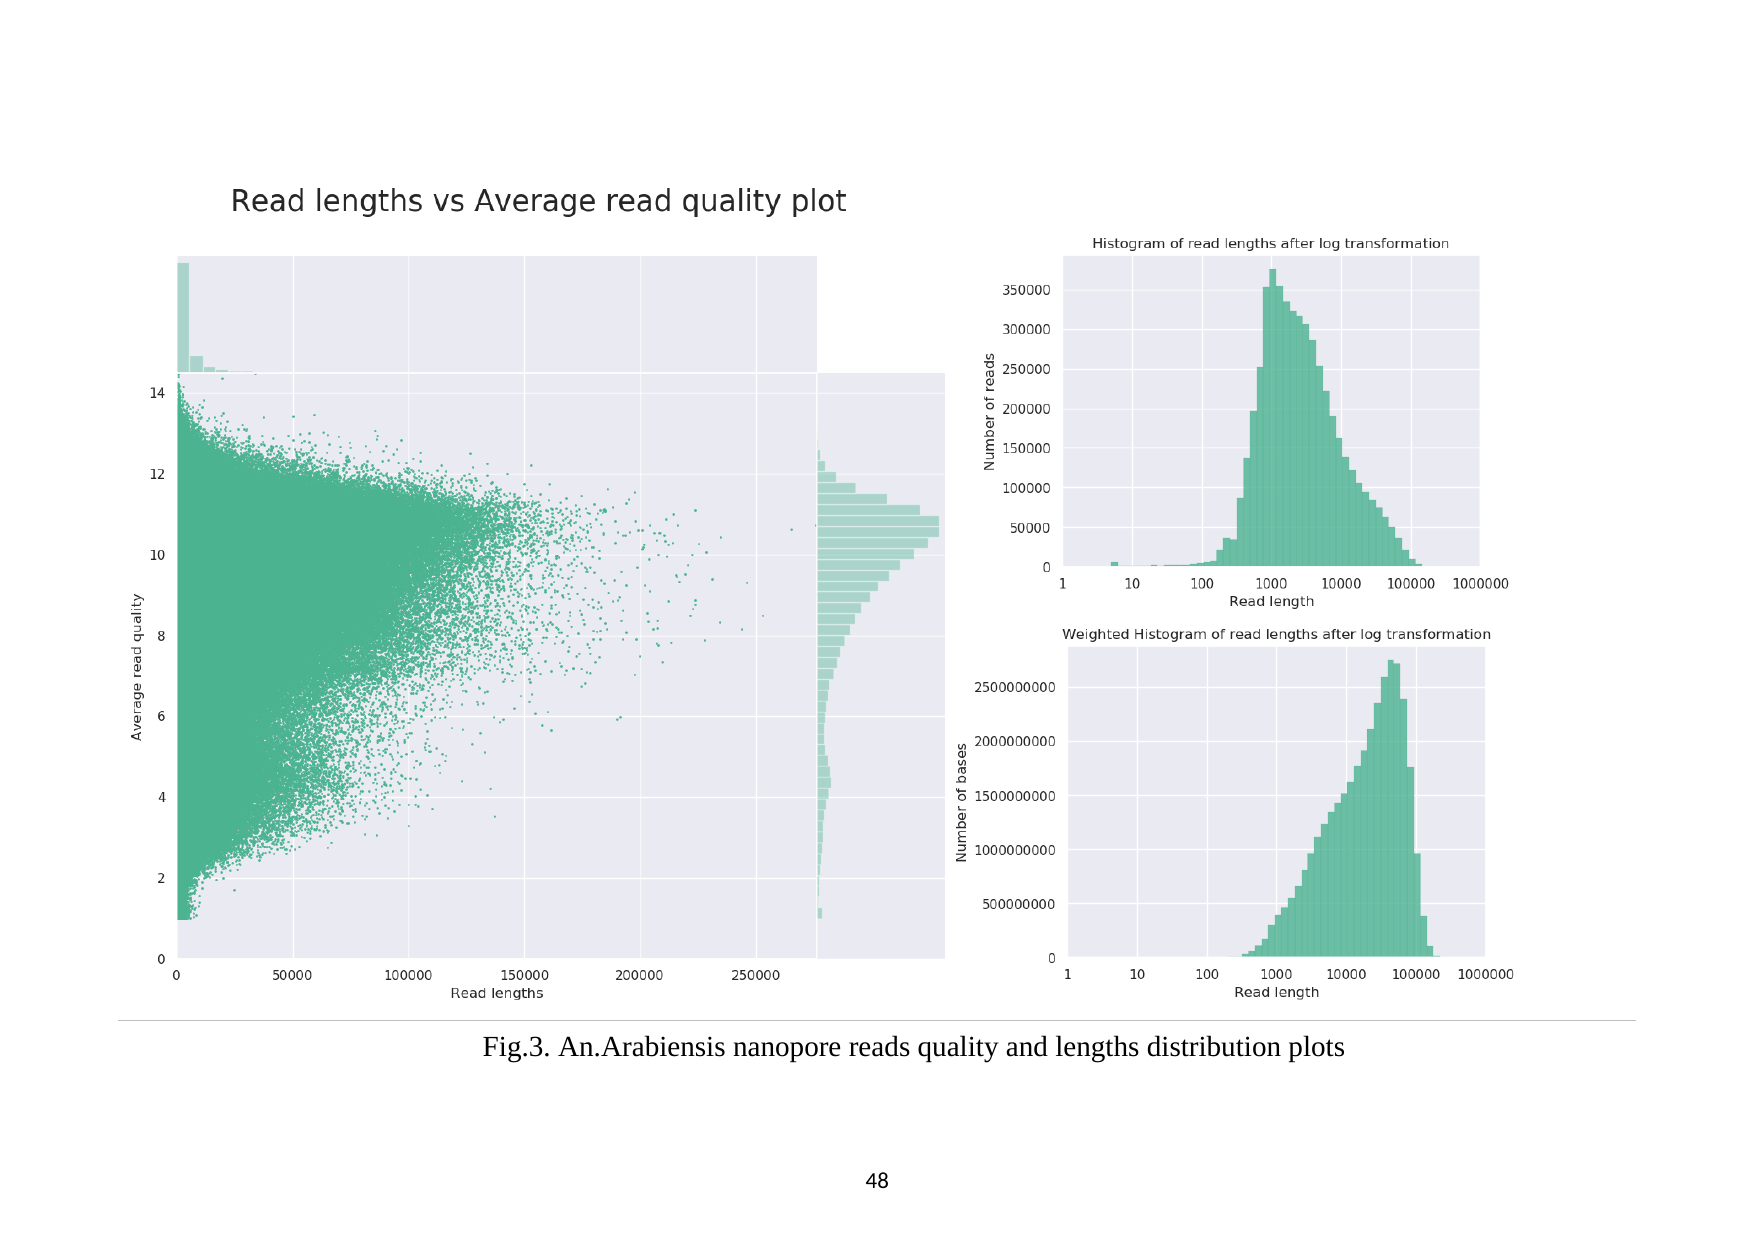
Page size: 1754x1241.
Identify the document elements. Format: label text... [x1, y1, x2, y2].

picture [118, 177, 1636, 1021]
text An.Arabiensis nanopore reads quality and lengths distribution plots [118, 1029, 1636, 1062]
